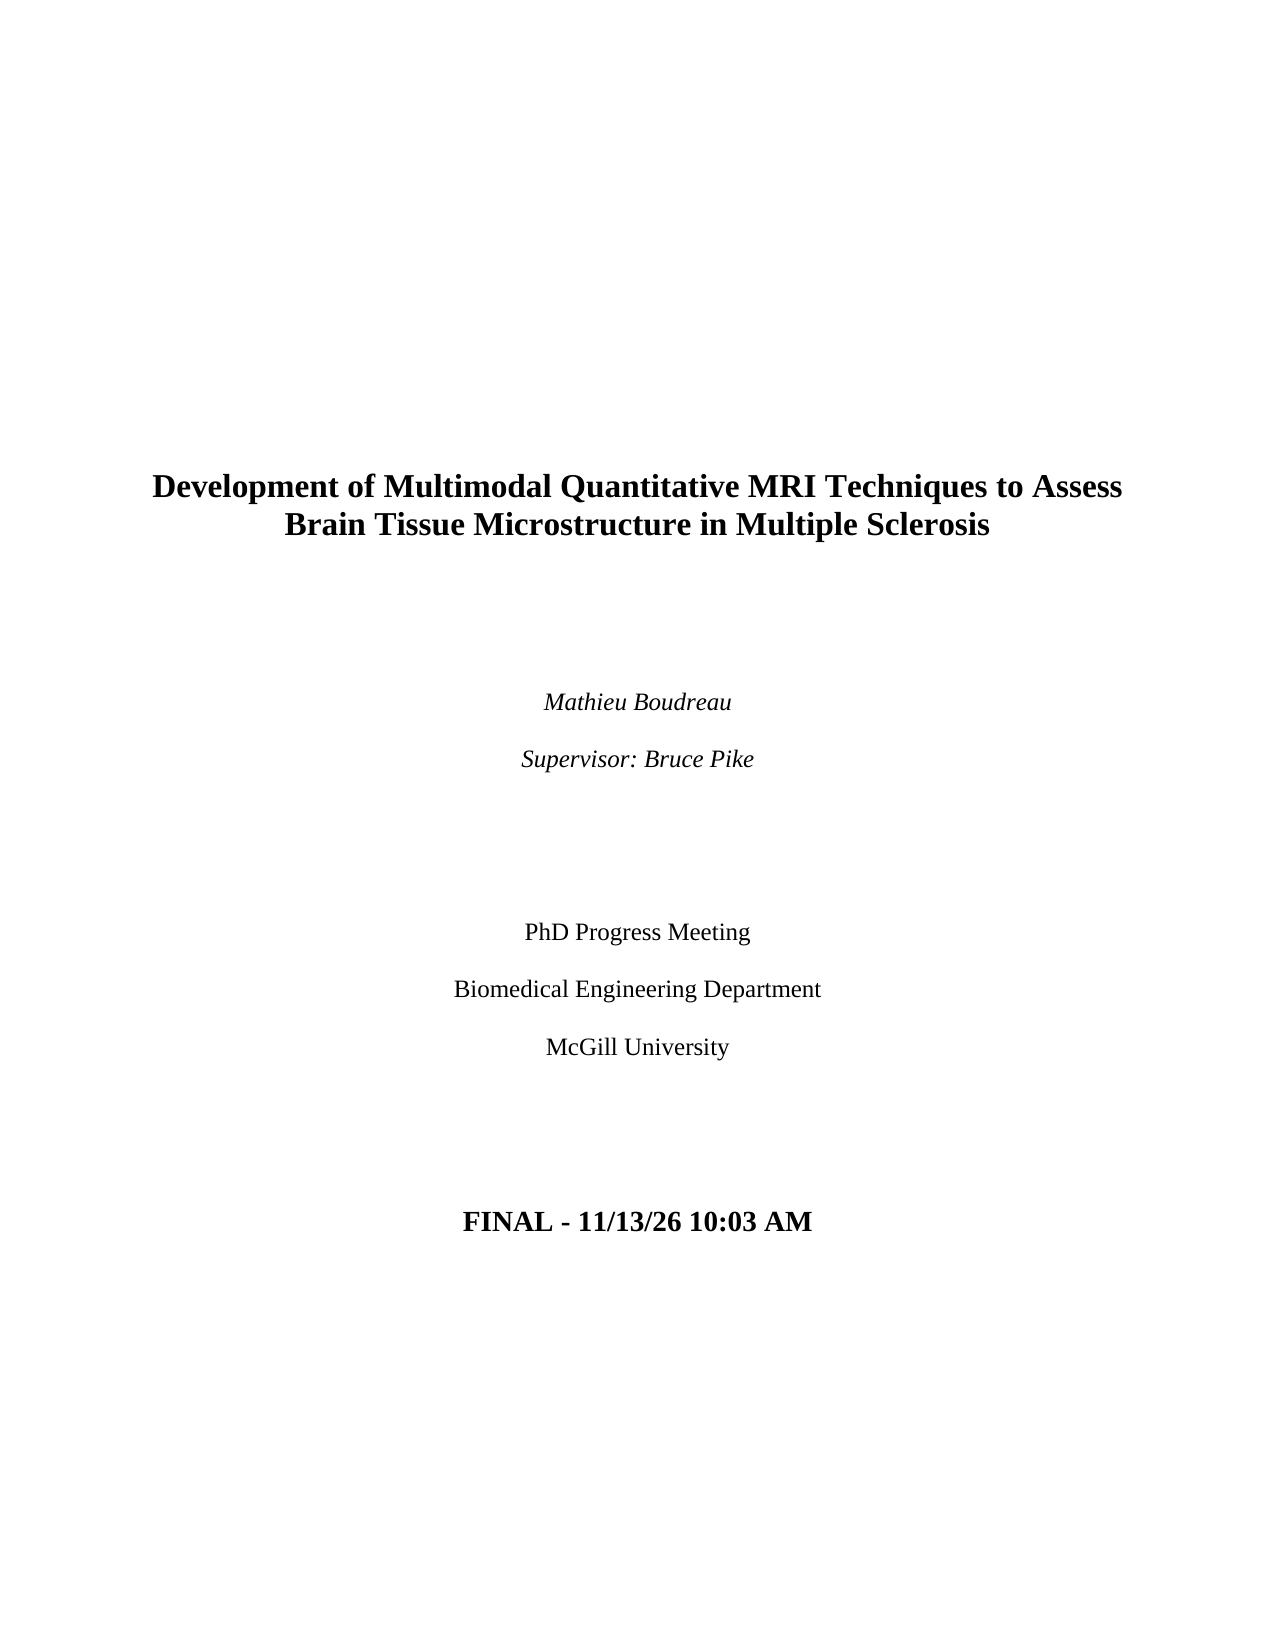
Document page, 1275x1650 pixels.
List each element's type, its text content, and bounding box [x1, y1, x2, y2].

text Development of Multimodal Quantitative MRI Techniques to Assess Brain Tissue Microstructure in Multiple Sclerosis [118, 466, 1157, 543]
text McGill University [118, 1032, 1157, 1060]
text Supervisor: Bruce Pike [118, 744, 1157, 773]
text Biomedical Engineering Department [118, 974, 1157, 1003]
text FINAL - 12/11/14 9:28 PM [118, 1204, 1157, 1238]
text PhD Progress Meeting [118, 917, 1157, 945]
text Mathieu Boudreau [118, 687, 1157, 715]
